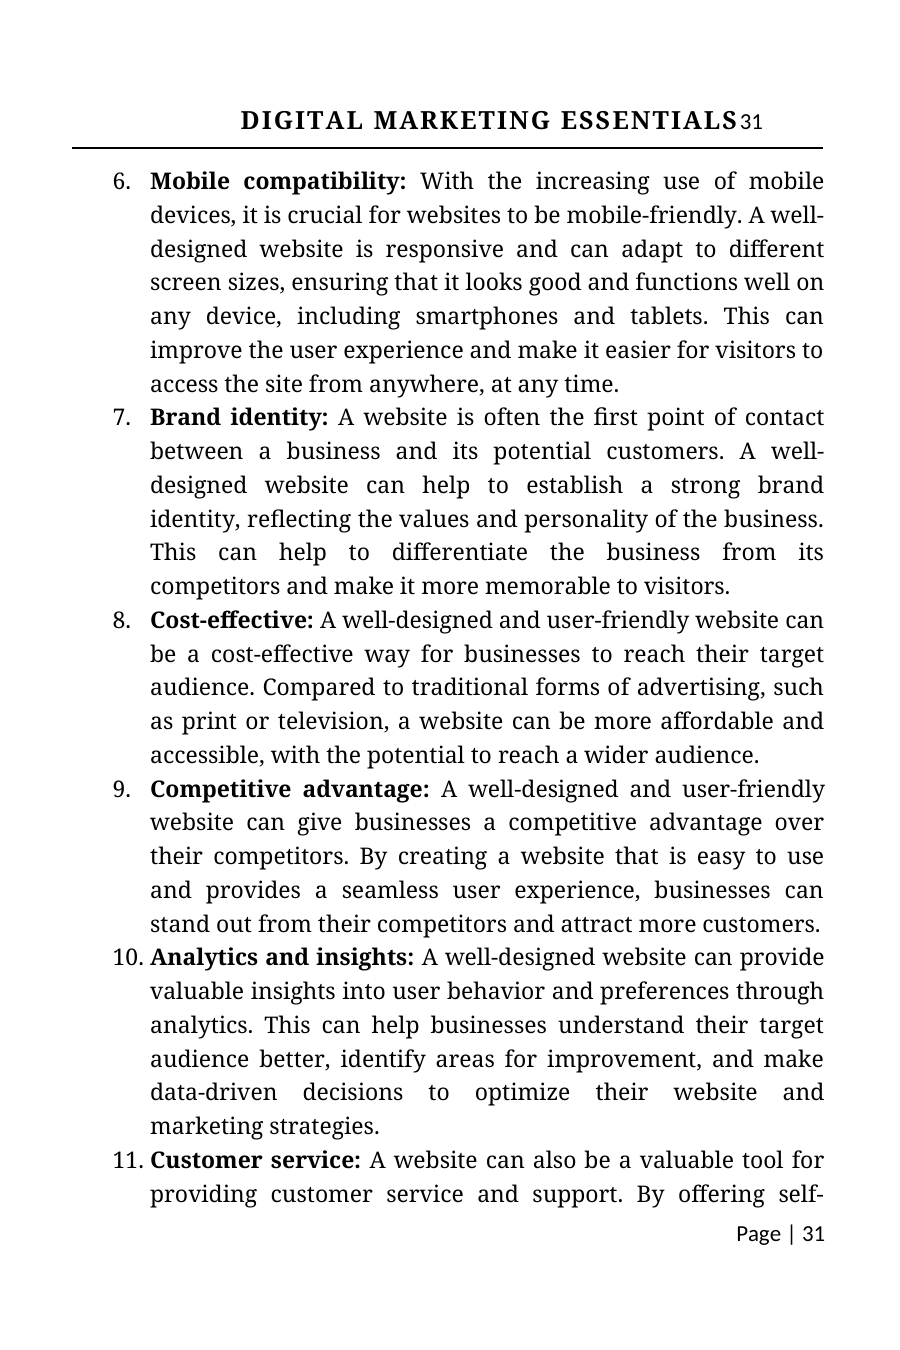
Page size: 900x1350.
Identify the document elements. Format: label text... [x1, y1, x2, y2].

list Competitive advantage: A well-designed and user-friendly website can give businesses a competitive advantage over their competitors. By creating a website that is easy to use and provides a seamless user experience, businesses can stand out from their competitors and attract more customers. [112, 773, 825, 939]
list Analytics and insights: A well-designed website can provide valuable insights into user behavior and preferences through analytics. This can help businesses understand their target audience better, identify areas for improvement, and make data-driven decisions to optimize their website and marketing strategies. [112, 941, 825, 1141]
list Brand identity: A website is often the first point of contact between a business and its potential customers. A well-designed website can help to establish a strong brand identity, reflecting the values and personality of the business. This can help to differentiate the business from its competitors and make it more memorable to visitors. [112, 401, 825, 601]
list Cost-effective: A well-designed and user-friendly website can be a cost-effective way for businesses to reach their target audience. Compared to traditional forms of advertising, such as print or television, a website can be more affordable and accessible, with the potential to reach a wider audience. [112, 604, 825, 770]
list Mobile compatibility: With the increasing use of mobile devices, it is crucial for websites to be mobile-friendly. A well-designed website is responsive and can adapt to different screen sizes, ensuring that it looks good and functions well on any device, including smartphones and tablets. This can improve the user experience and make it easier for visitors to access the site from anywhere, at any time. [112, 165, 825, 399]
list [112, 1144, 825, 1209]
